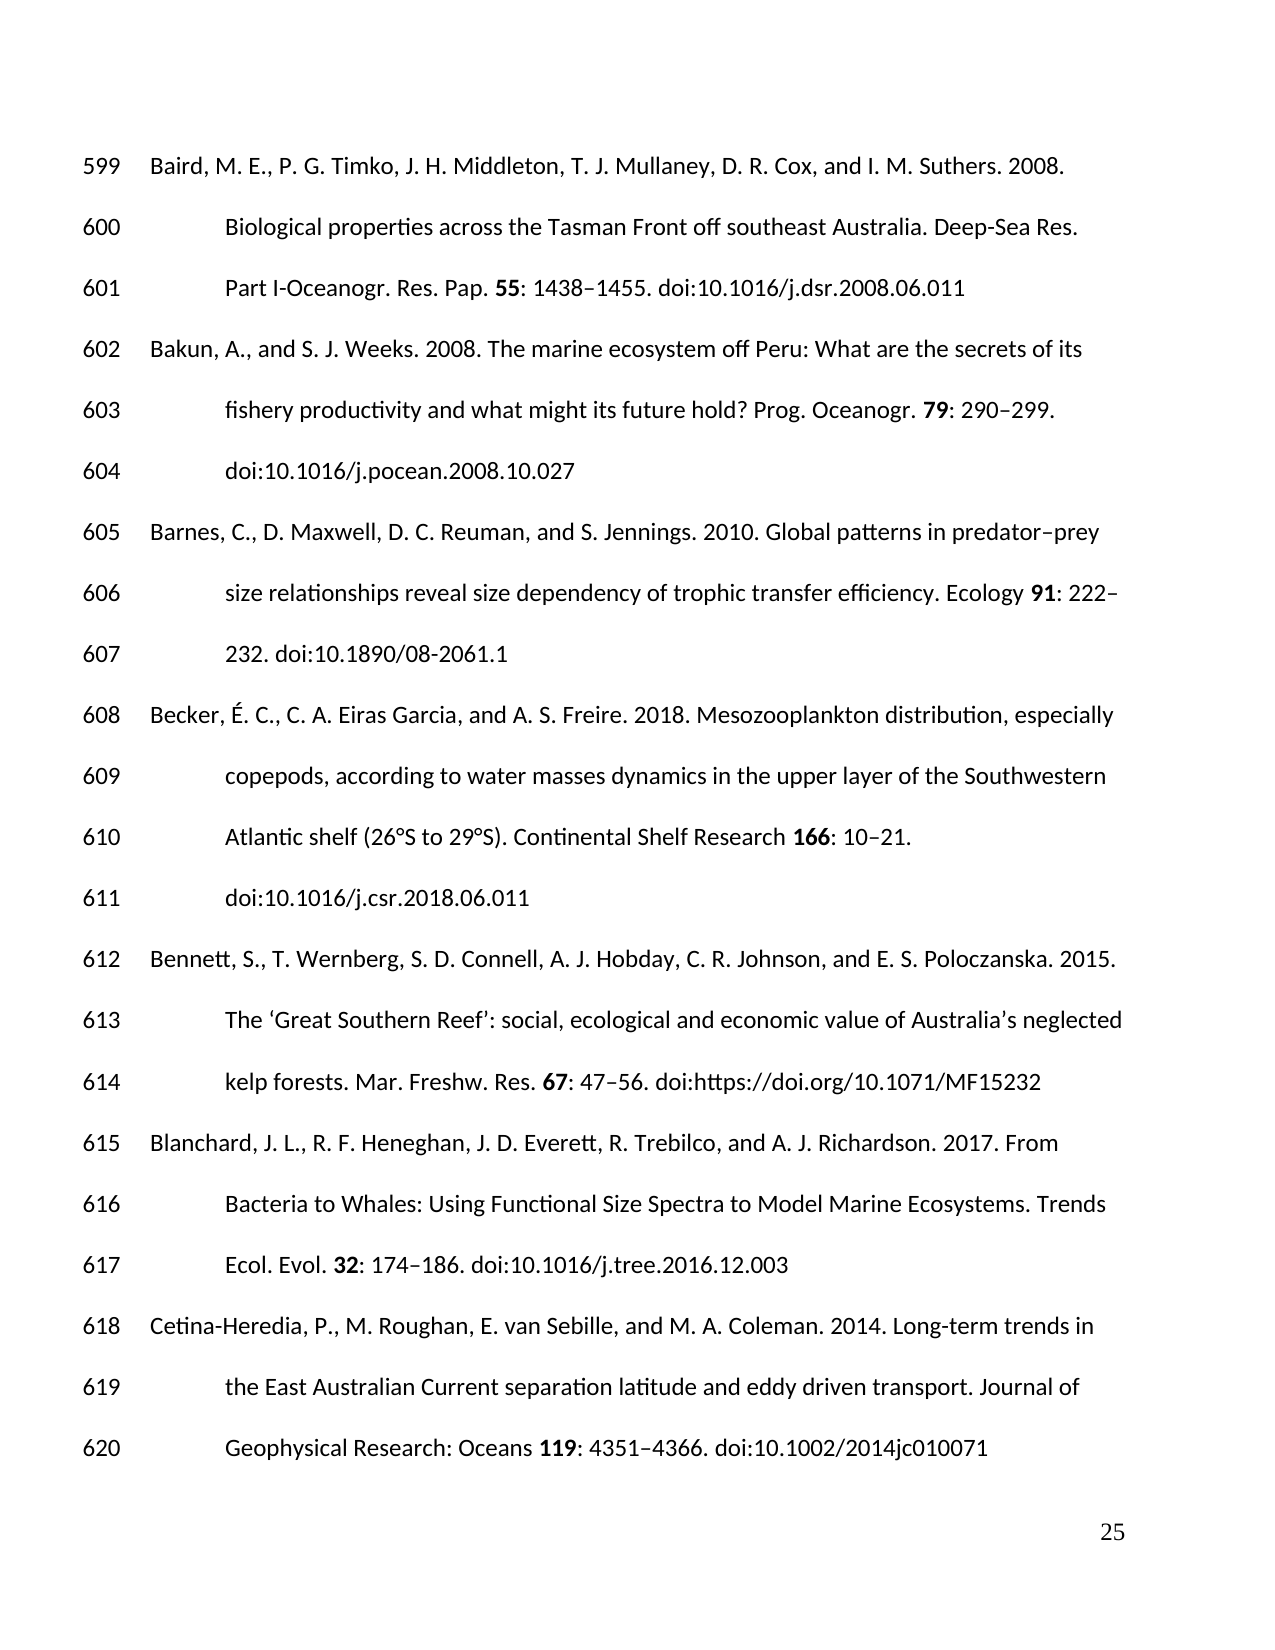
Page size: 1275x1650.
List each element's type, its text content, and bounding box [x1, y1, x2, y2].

text Baird, M. E., P. G. Timko, J. H. Middleton, T. J. Mullaney, D. R. Cox, and I. M. Suthers. 2008. Biological properties across the Tasman Front off southeast Australia. Deep-Sea Res. Part I-Oceanogr. Res. Pap. 55: 1438–1455. doi:10.1016/j.dsr.2008.06.011 [150, 150, 1125, 303]
text Blanchard, J. L., R. F. Heneghan, J. D. Everett, R. Trebilco, and A. J. Richardson. 2017. From Bacteria to Whales: Using Functional Size Spectra to Model Marine Ecosystems. Trends Ecol. Evol. 32: 174–186. doi:10.1016/j.tree.2016.12.003 [150, 1127, 1125, 1279]
text Becker, É. C., C. A. Eiras Garcia, and A. S. Freire. 2018. Mesozooplankton distribution, especially copepods, according to water masses dynamics in the upper layer of the Southwestern Atlantic shelf (26°S to 29°S). Continental Shelf Research 166: 10–21. doi:10.1016/j.csr.2018.06.011 [150, 699, 1125, 913]
text Cetina-Heredia, P., M. Roughan, E. van Sebille, and M. A. Coleman. 2014. Long-term trends in the East Australian Current separation latitude and eddy driven transport. Journal of Geophysical Research: Oceans 119: 4351–4366. doi:10.1002/2014jc010071 [150, 1310, 1125, 1462]
text Bakun, A., and S. J. Weeks. 2008. The marine ecosystem off Peru: What are the secrets of its fishery productivity and what might its future hold? Prog. Oceanogr. 79: 290–299. doi:10.1016/j.pocean.2008.10.027 [150, 333, 1125, 486]
text Bennett, S., T. Wernberg, S. D. Connell, A. J. Hobday, C. R. Johnson, and E. S. Poloczanska. 2015. The ‘Great Southern Reef’: social, ecological and economic value of Australia’s neglected kelp forests. Mar. Freshw. Res. 67: 47–56. doi:https://doi.org/10.1071/MF15232 [150, 943, 1125, 1096]
text Barnes, C., D. Maxwell, D. C. Reuman, and S. Jennings. 2010. Global patterns in predator–prey size relationships reveal size dependency of trophic transfer efficiency. Ecology 91: 222–232. doi:10.1890/08-2061.1 [150, 516, 1125, 669]
